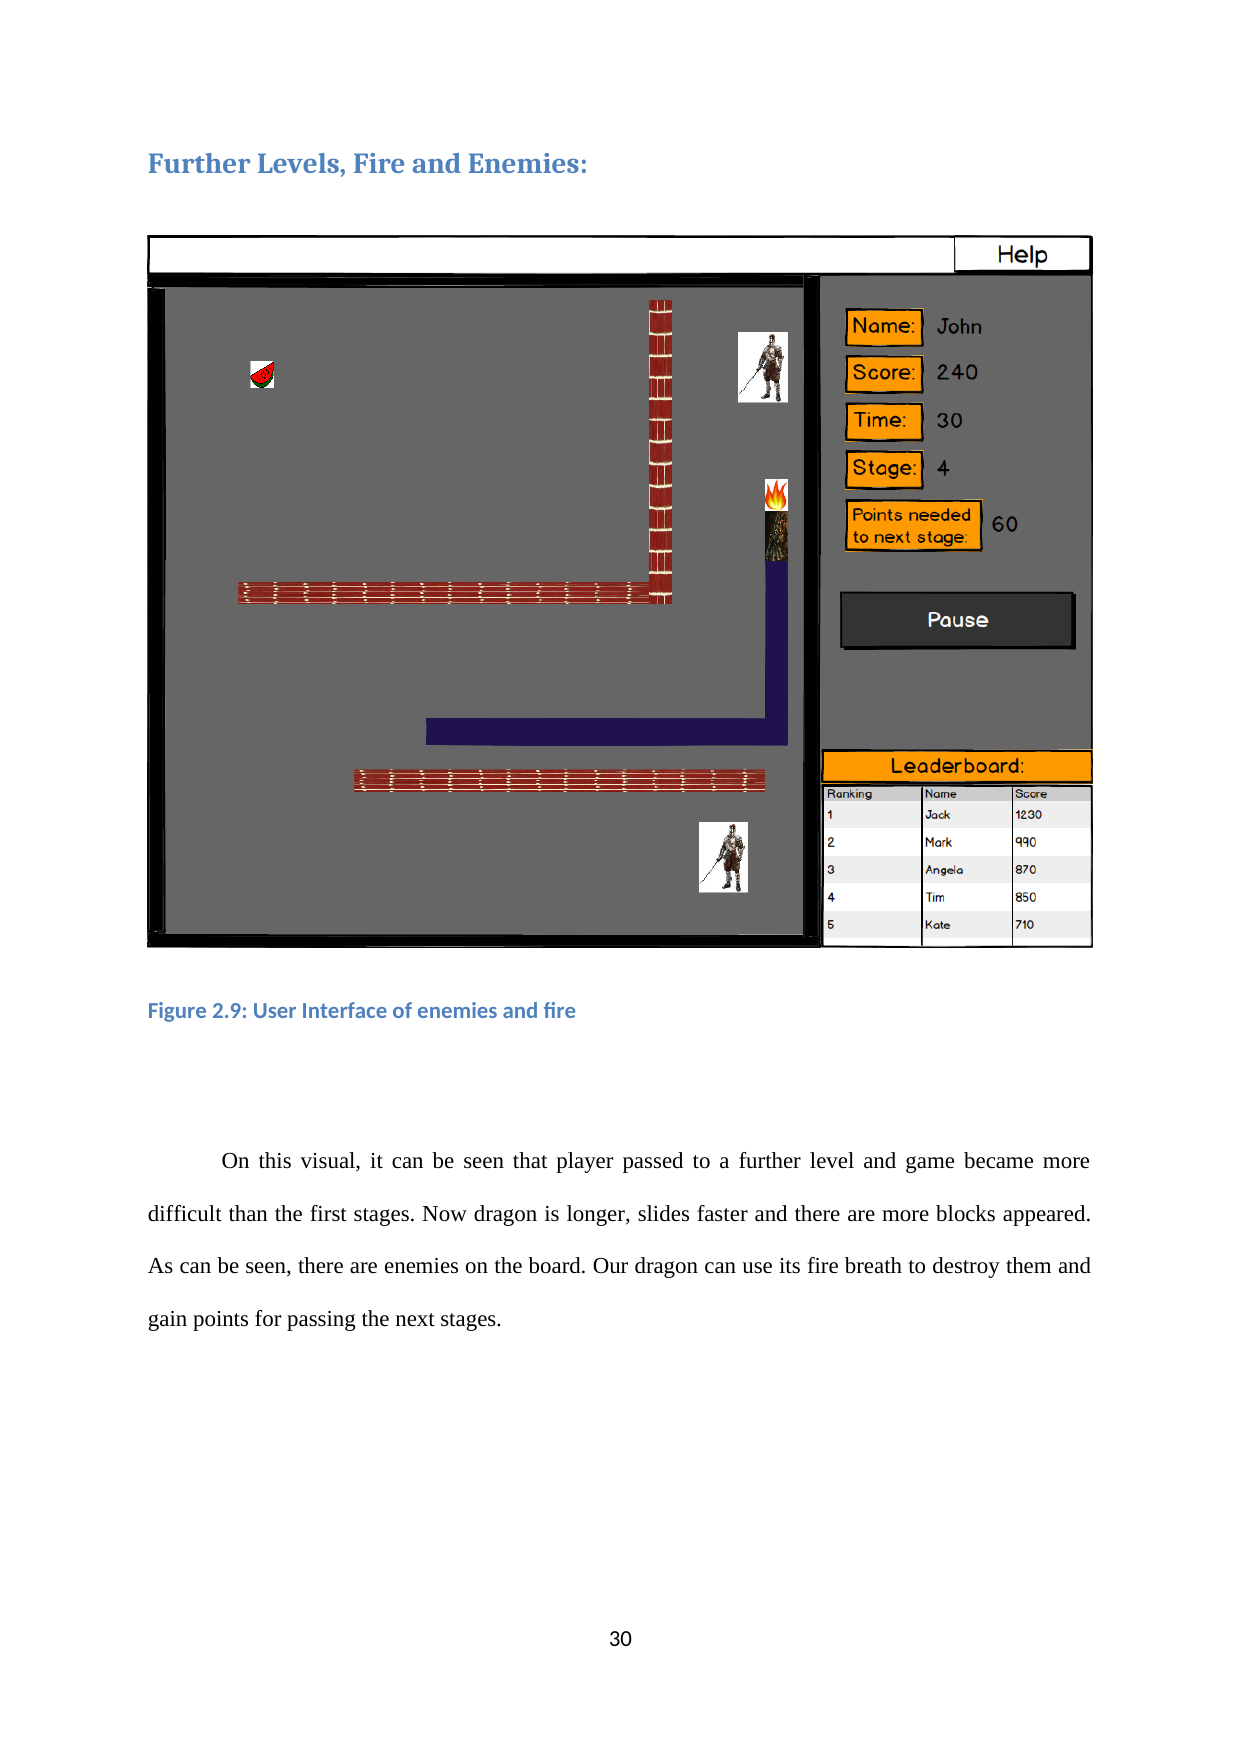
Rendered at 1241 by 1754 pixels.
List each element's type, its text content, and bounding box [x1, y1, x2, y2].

picture [147, 235, 1093, 948]
text Figure 2.9: User Interface of enemies and fire [148, 996, 1093, 1024]
text Further Levels, Fire and Enemies: [148, 148, 1093, 181]
text On this visual, it can be seen that player passed to a further level and game became more difficult than the first stages. Now dragon is longer, slides faster and there are more blocks appeared. As can be seen, there are enemies on the board. Our dragon can use its fire breath to destroy them and gain points for passing the next stages. [148, 1147, 1093, 1331]
